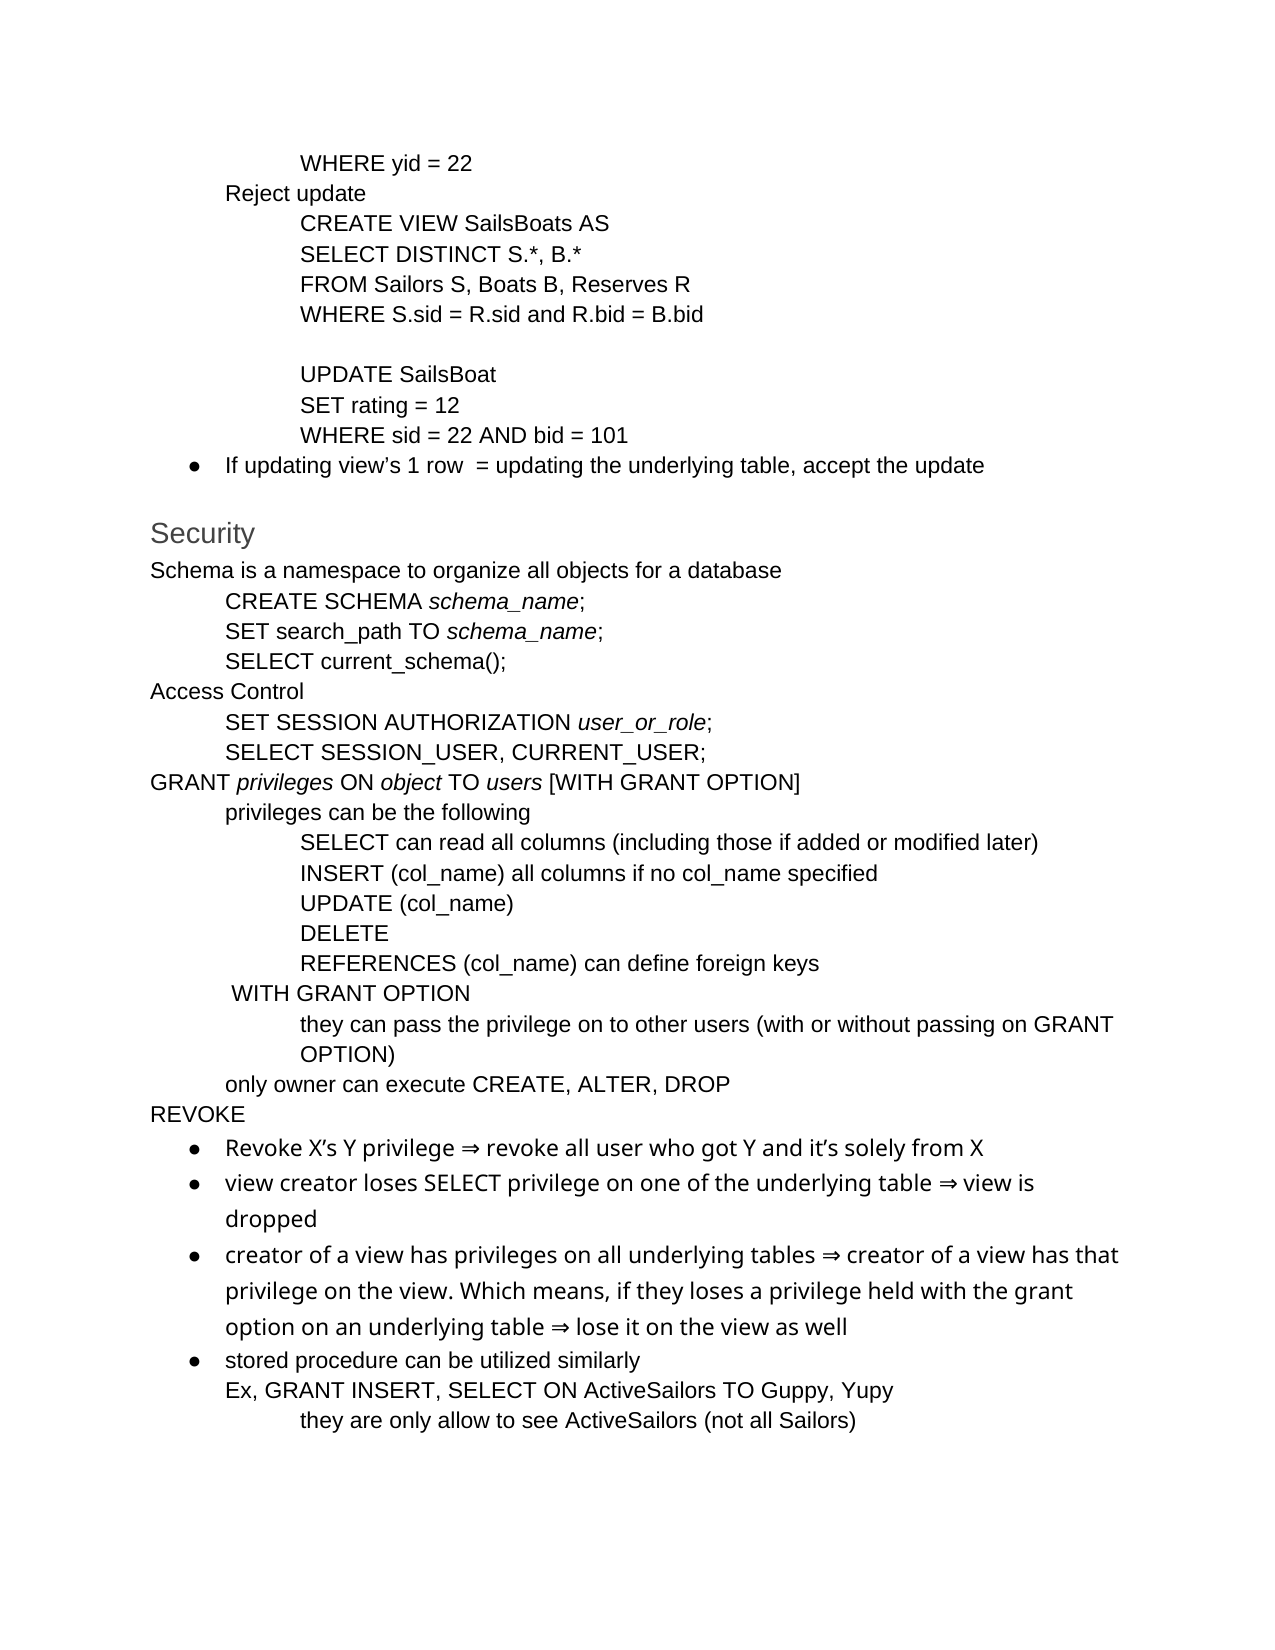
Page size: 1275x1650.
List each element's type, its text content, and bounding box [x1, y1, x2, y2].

text CREATE SCHEMA schema_name; [225, 588, 1125, 614]
text SELECT can read all columns (including those if added or modified later) [300, 829, 1125, 856]
text CREATE VIEW SailsBoats AS [300, 210, 1125, 237]
text privileges can be the following [225, 799, 1125, 826]
text WHERE yid = 22 [300, 150, 1125, 176]
text SET SESSION AUTHORIZATION user_or_role; [225, 708, 1125, 735]
text SELECT SESSION_USER, CURRENT_USER; [225, 739, 1125, 765]
list stored procedure can be utilized similarly [187, 1347, 1125, 1373]
text FROM Sailors S, Boats B, Reserves R [300, 271, 1125, 297]
text Reject update [225, 180, 1125, 207]
text only owner can execute CREATE, ALTER, DROP [225, 1071, 1125, 1097]
text WHERE S.sid = R.sid and R.bid = B.bid [300, 301, 1125, 327]
list Revoke X’s Y privilege ⇒ revoke all user who got Y and it’s solely from X [187, 1131, 1125, 1163]
text Access Control [150, 678, 1125, 705]
text GRANT privileges ON object TO users [WITH GRANT OPTION] [150, 769, 1125, 795]
text UPDATE (col_name) [300, 890, 1125, 916]
subtitle Security [150, 516, 1125, 549]
text INSERT (col_name) all columns if no col_name specified [300, 859, 1125, 886]
text DELETE [300, 920, 1125, 946]
text UPDATE SailsBoat [300, 361, 1125, 388]
text Schema is a namespace to organize all objects for a database [150, 557, 1125, 584]
text REFERENCES (col_name) can define foreign keys [300, 950, 1125, 977]
text they can pass the privilege on to other users (with or without passing on GRANT OPTION) [300, 1011, 1125, 1067]
text WHERE sid = 22 AND bid = 101 [300, 422, 1125, 448]
text they are only allow to see ActiveSailors (not all Sailors) [300, 1407, 1125, 1434]
list creator of a view has privileges on all underlying tables ⇒ creator of a view has that privilege on the view. Which means, if they loses a privilege held with the grant option on an underlying table ⇒ lose it on the view as well [187, 1239, 1125, 1342]
text SET search_path TO schema_name; [225, 618, 1125, 644]
text REVOKE [150, 1101, 1125, 1128]
text SELECT current_schema(); [225, 648, 1125, 674]
text Ex, GRANT INSERT, SELECT ON ActiveSailors TO Guppy, Yupy [225, 1377, 1125, 1404]
text SET rating = 12 [300, 392, 1125, 418]
text WITH GRANT OPTION [225, 980, 1125, 1007]
list If updating view’s 1 row = updating the underlying table, accept the update [187, 452, 1125, 478]
text SELECT DISTINCT S.*, B.* [300, 241, 1125, 267]
list view creator loses SELECT privilege on one of the underlying table ⇒ view is dropped [187, 1167, 1125, 1234]
